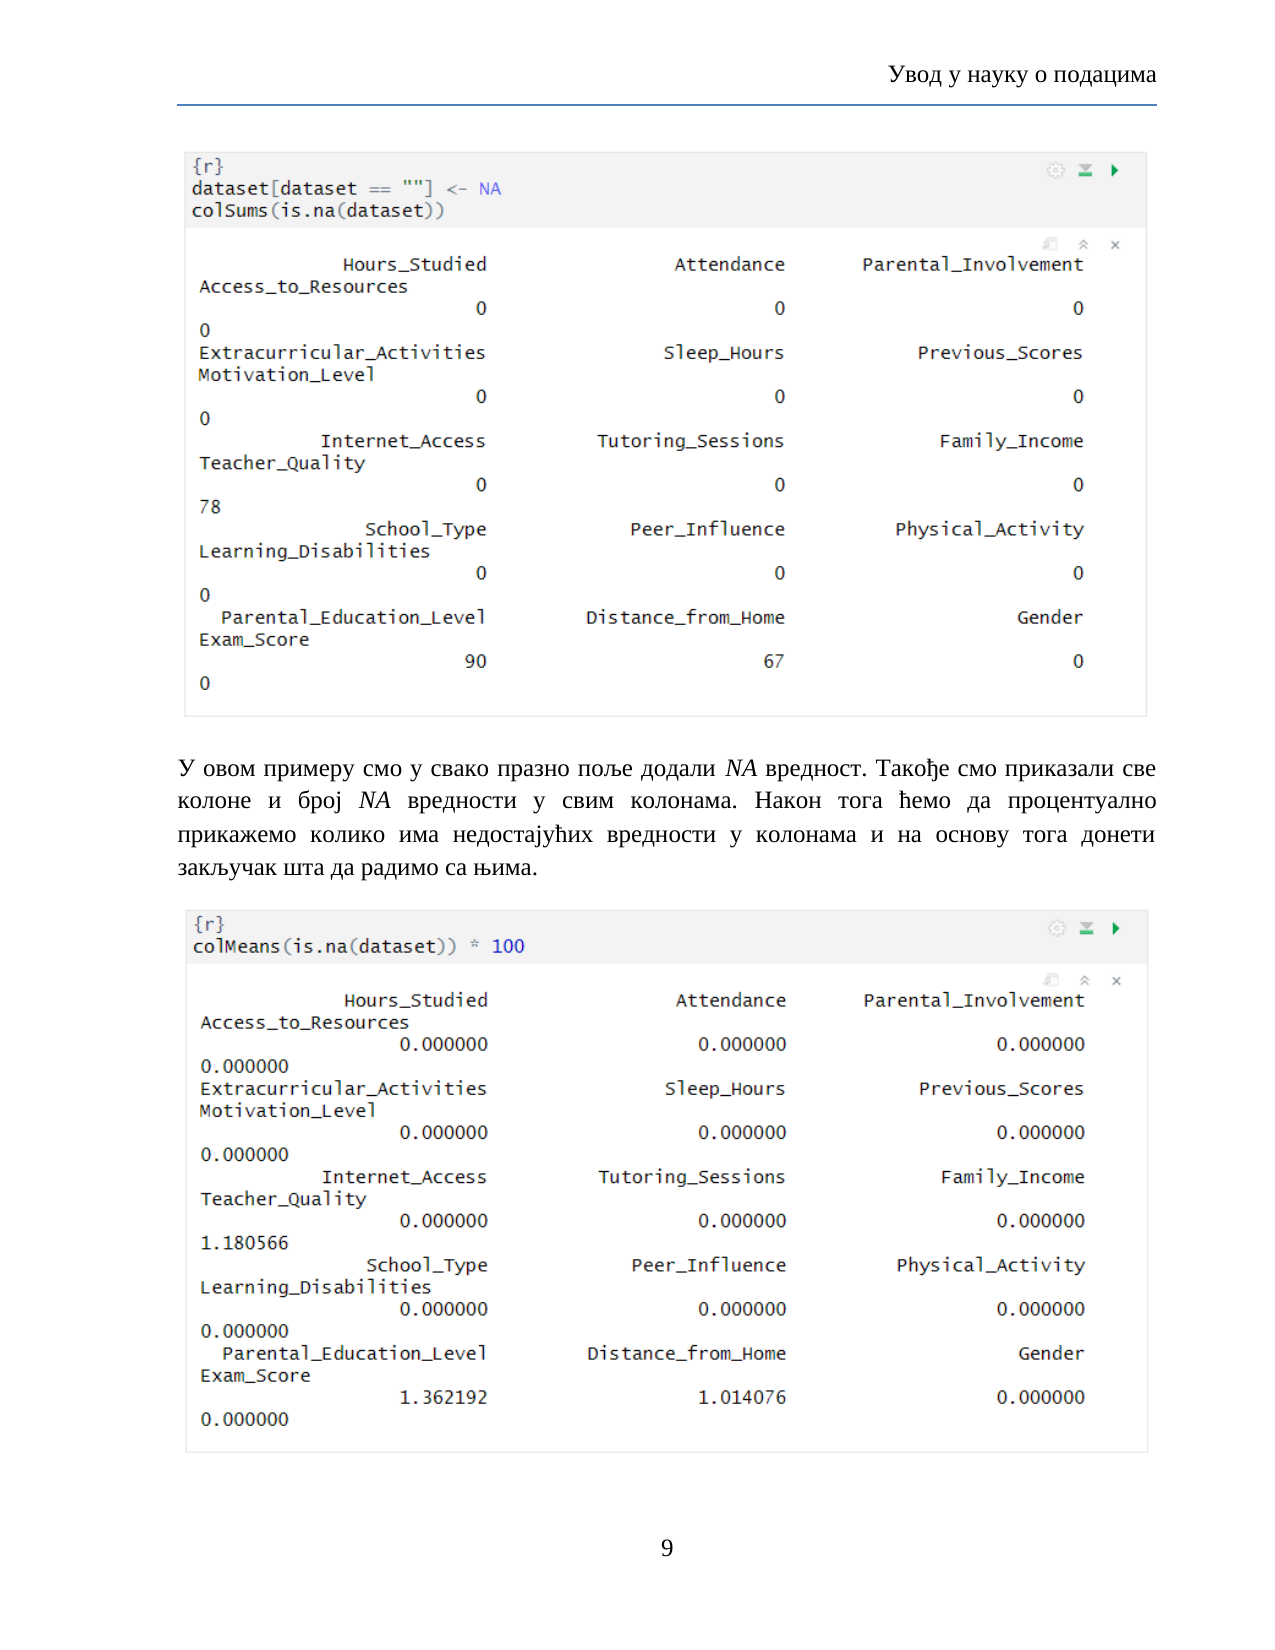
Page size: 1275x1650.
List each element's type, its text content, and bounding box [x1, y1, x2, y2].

text У овом примеру смо у свако празно поље додали NA вредност. Такође смо приказали све колоне и број NA вредности у свим колонама. Након тога ћемо да процентуално прикажемо колико има недостајућих вредности у колонама и на основу тога донети закључак шта да радимо са њима. [177, 753, 1157, 880]
picture [177, 905, 1157, 1464]
picture [177, 147, 1157, 728]
